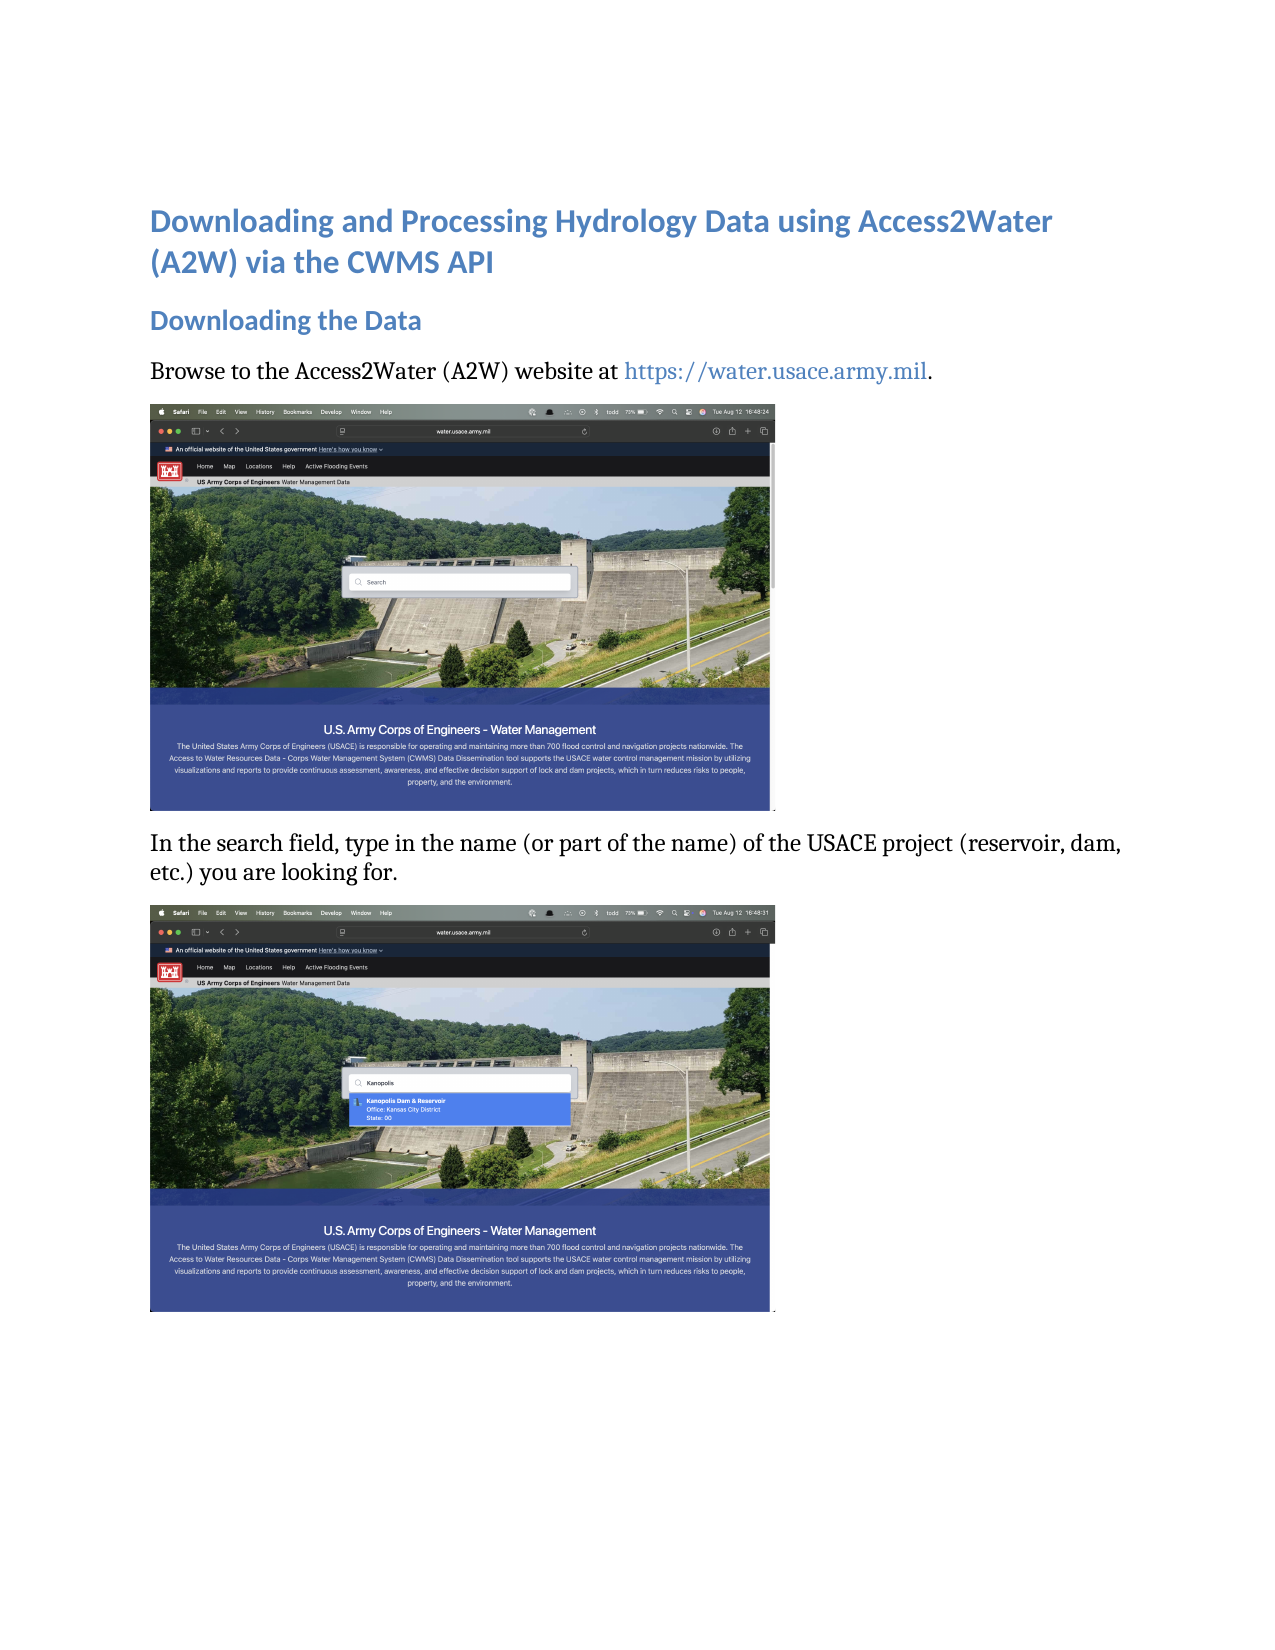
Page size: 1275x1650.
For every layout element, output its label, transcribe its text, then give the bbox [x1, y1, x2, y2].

subtitle Downloading the Data [150, 302, 1125, 338]
picture [150, 905, 775, 1312]
picture [150, 404, 775, 811]
text Browse to the Access2Water (A2W) website at https://water.usace.army.mil. [150, 357, 1125, 385]
text In the search field, type in the name (or part of the name) of the USACE project (reservoir, dam, etc.) you are looking for. [150, 829, 1125, 887]
subtitle Downloading and Processing Hydrology Data using Access2Water (A2W) via the CWMS API [150, 200, 1125, 281]
